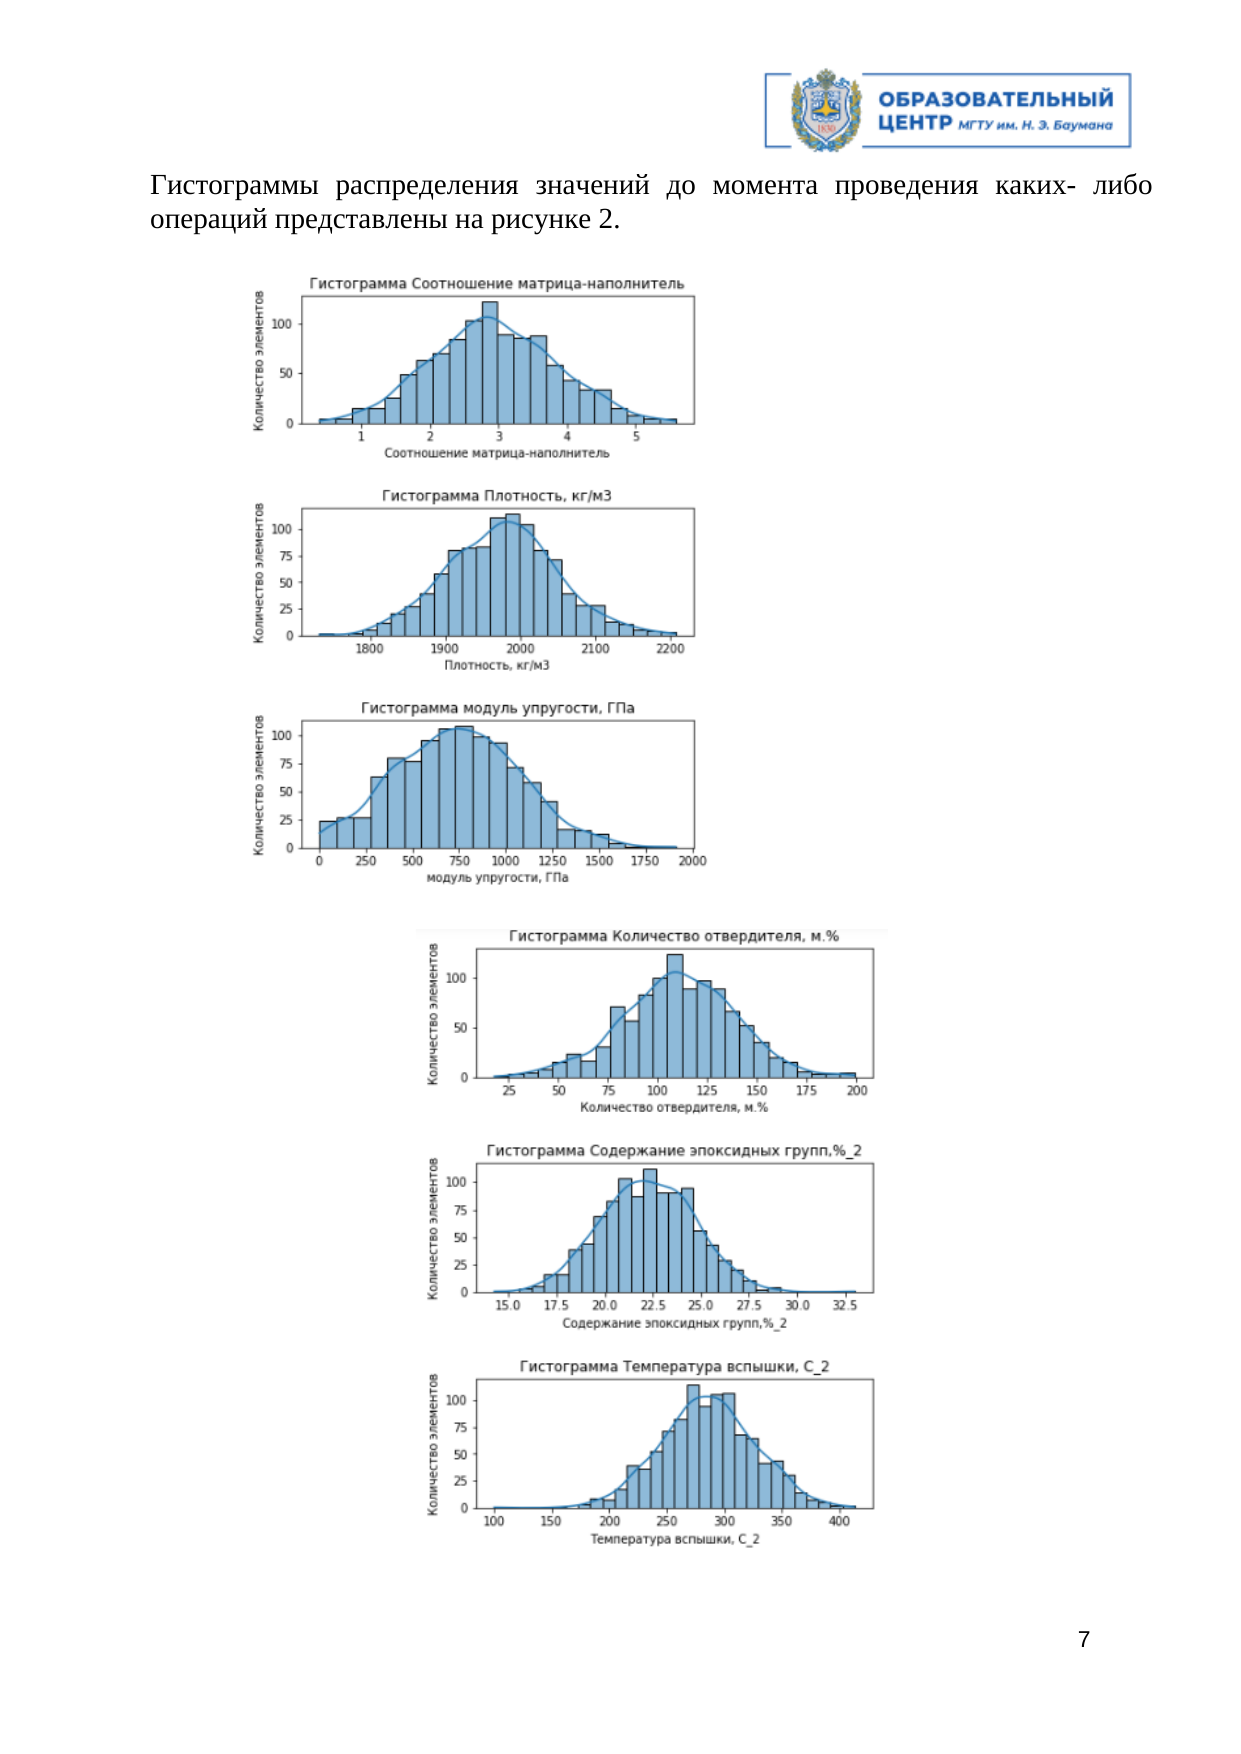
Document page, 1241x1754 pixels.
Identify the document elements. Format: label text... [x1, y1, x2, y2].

text Гистограммы распределения значений до момента проведения каких- либо операций представлены на рисунке 2. [150, 150, 1154, 234]
picture [734, 45, 1182, 168]
picture [238, 265, 709, 898]
picture [415, 929, 888, 1568]
